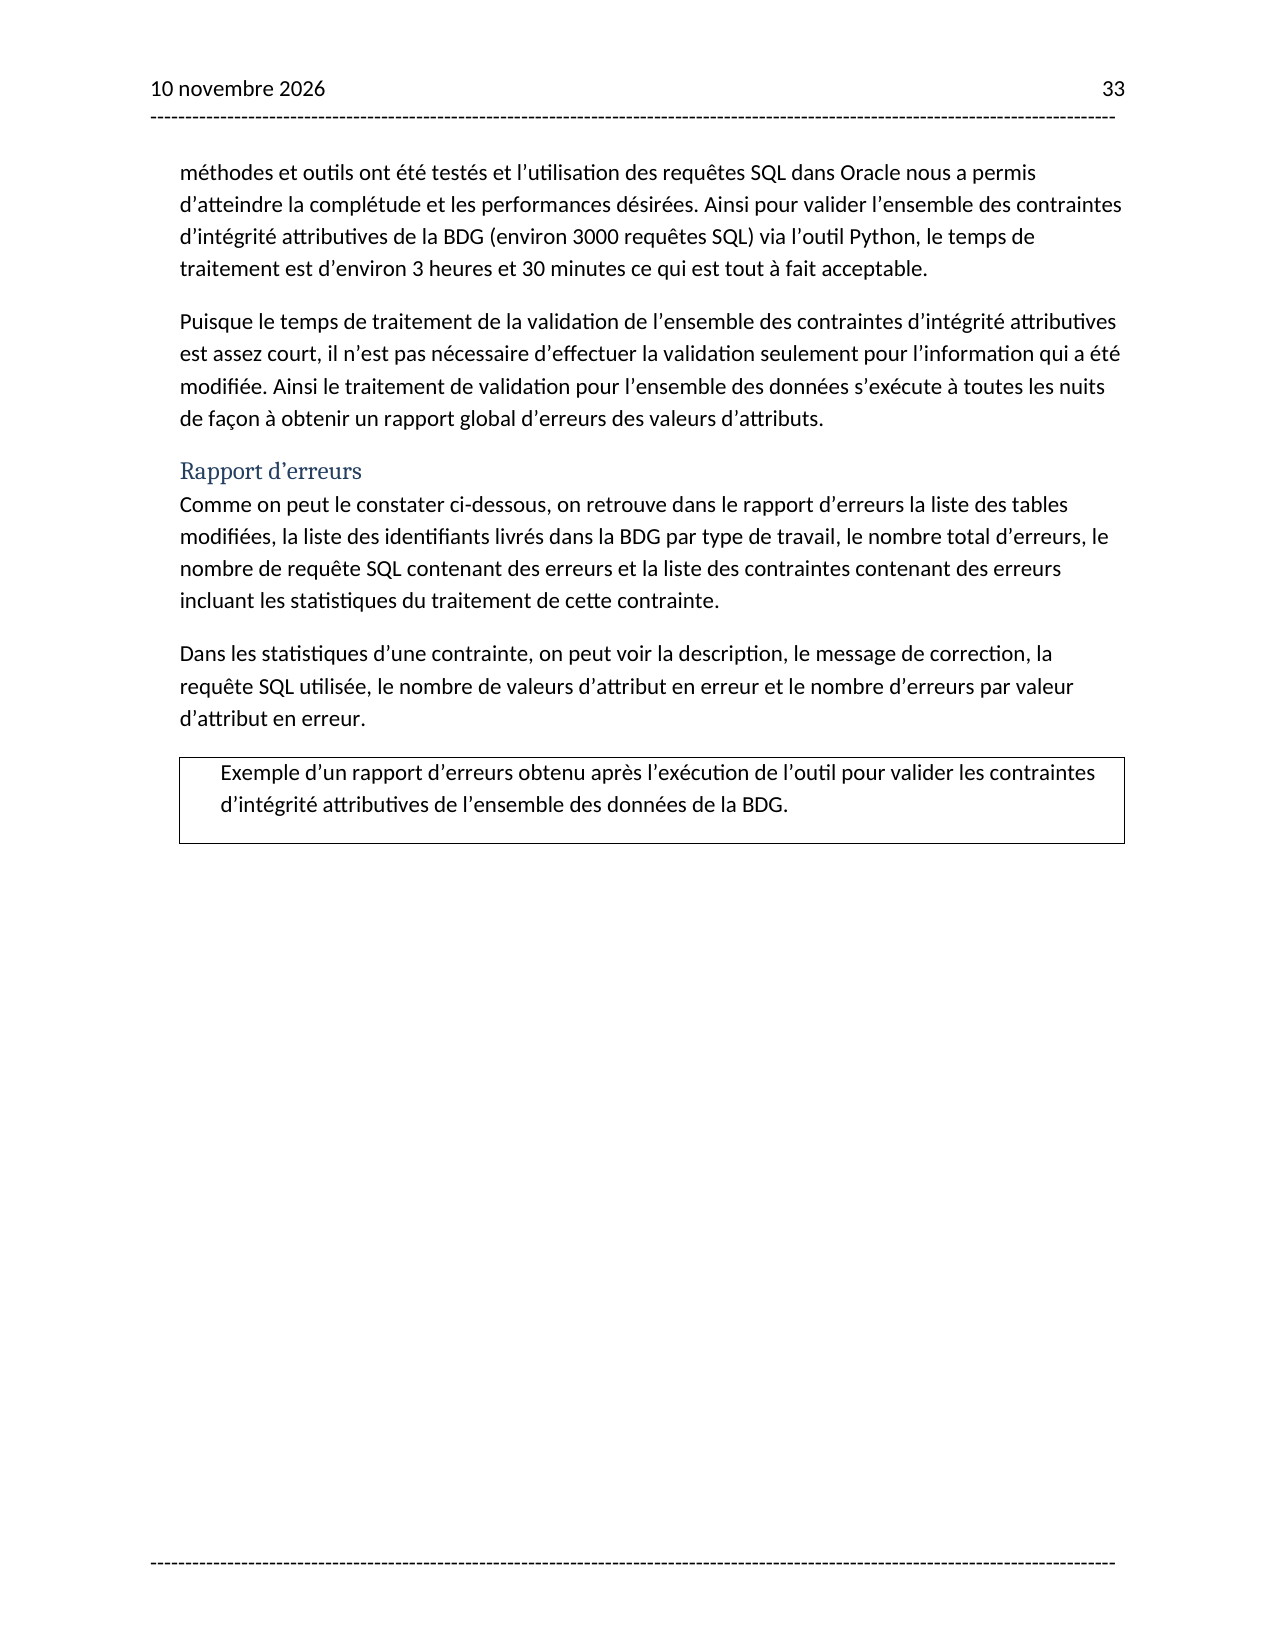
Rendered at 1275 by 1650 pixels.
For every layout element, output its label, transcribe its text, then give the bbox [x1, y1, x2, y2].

subtitle Rapport d’erreurs [150, 457, 1125, 486]
text Dans les statistiques d’une contrainte, on peut voir la description, le message de correction, la requête SQL utilisée, le nombre de valeurs d’attribut en erreur et le nombre d’erreurs par valeur d’attribut en erreur. [179, 639, 1125, 732]
table_header Exemple d’un rapport d’erreurs obtenu après l’exécution de l’outil pour valider les contraintes d’intégrité attributives de l’ensemble des données de la BDG. [180, 758, 1124, 843]
text Comme on peut le constater ci-dessous, on retrouve dans le rapport d’erreurs la liste des tables modifiées, la liste des identifiants livrés dans la BDG par type de travail, le nombre total d’erreurs, le nombre de requête SQL contenant des erreurs et la liste des contraintes contenant des erreurs incluant les statistiques du traitement de cette contrainte. [179, 490, 1125, 614]
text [179, 158, 1125, 282]
text Puisque le temps de traitement de la validation de l’ensemble des contraintes d’intégrité attributives est assez court, il n’est pas nécessaire d’effectuer la validation seulement pour l’information qui a été modifiée. Ainsi le traitement de validation pour l’ensemble des données s’exécute à toutes les nuits de façon à obtenir un rapport global d’erreurs des valeurs d’attributs. [179, 307, 1125, 432]
